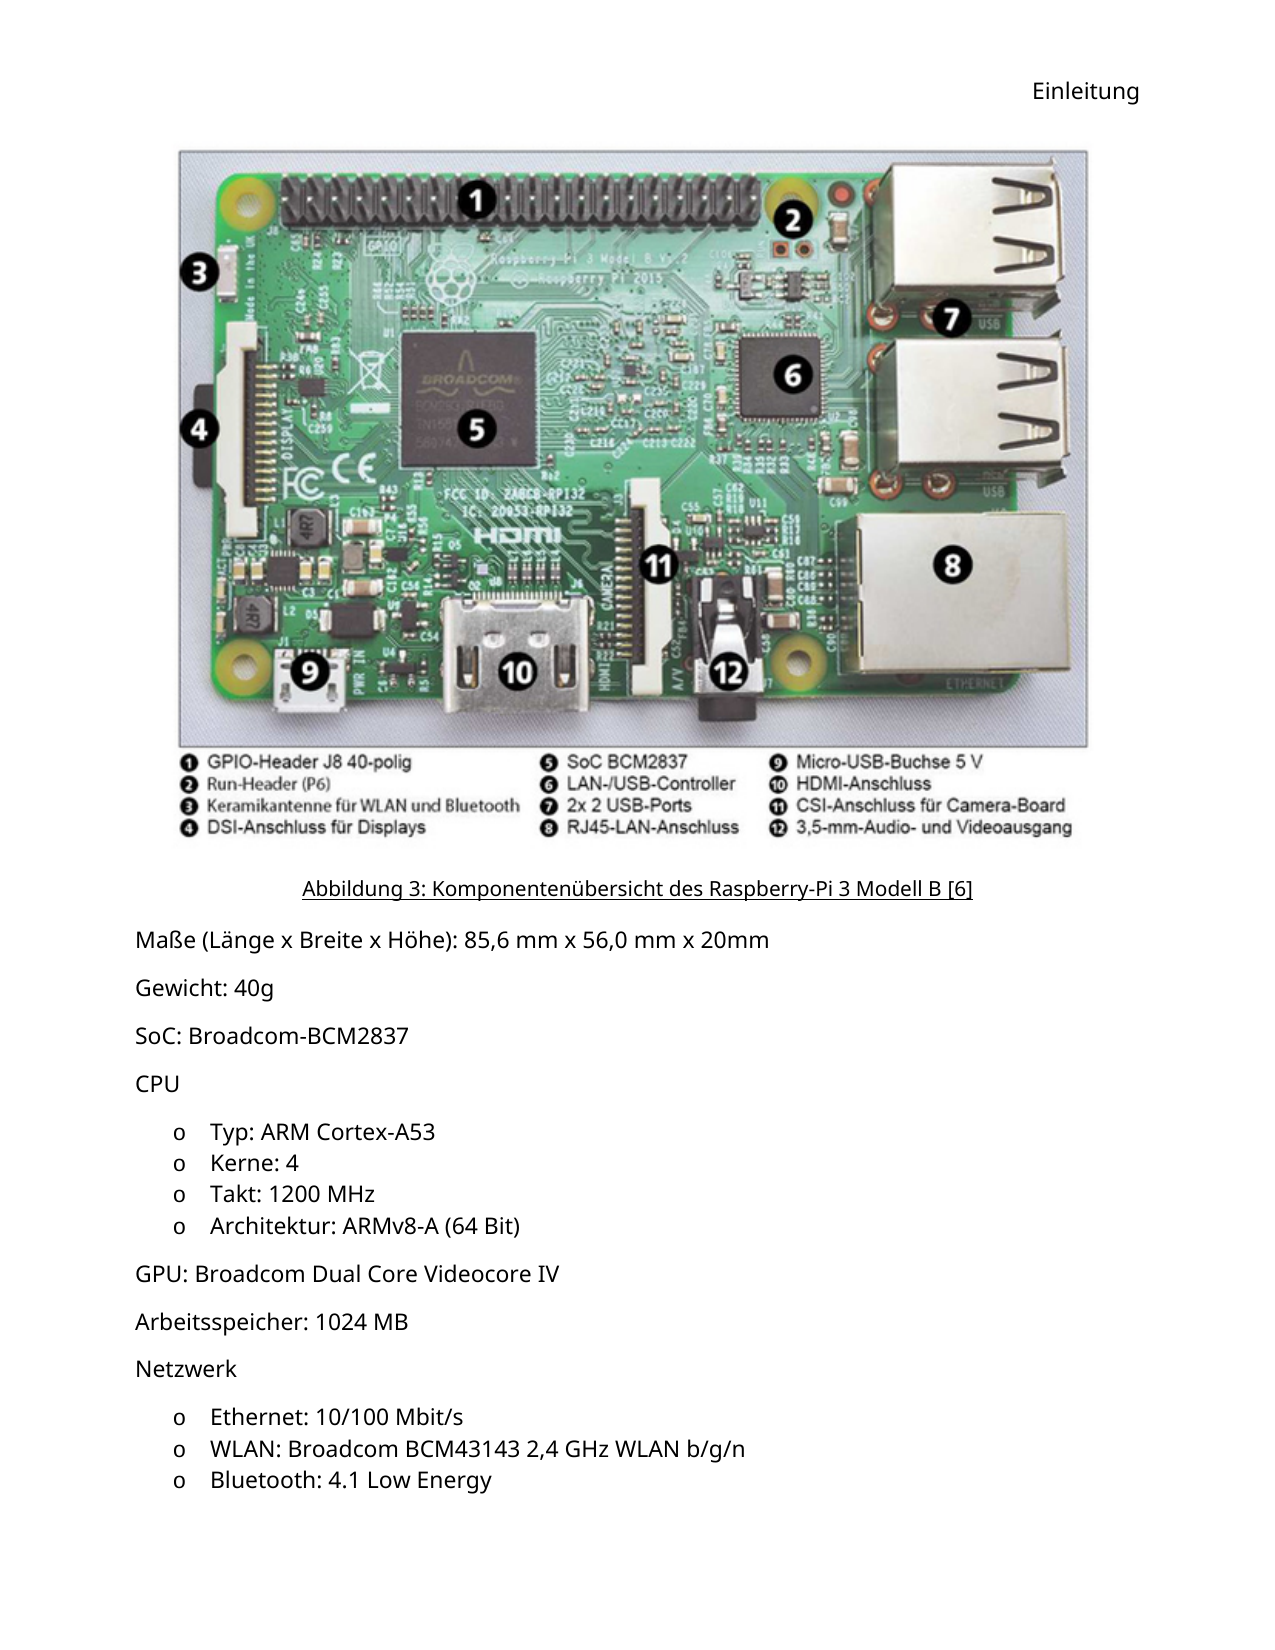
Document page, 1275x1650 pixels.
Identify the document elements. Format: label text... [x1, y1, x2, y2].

text Maße (Länge x Breite x Höhe): 85,6 mm x 56,0 mm x 20mm [135, 924, 1140, 955]
text Arbeitsspeicher: 1024 MB [135, 1306, 1140, 1337]
list Bluetooth: 4.1 Low Energy [172, 1464, 1140, 1495]
text GPU: Broadcom Dual Core Videocore IV [135, 1258, 1140, 1289]
list Architektur: ARMv8-A (64 Bit) [172, 1209, 1140, 1241]
text Netzwerk [135, 1353, 1140, 1385]
list Ethernet: 10/100 Mbit/s [172, 1401, 1140, 1433]
text Gewicht: 40g [135, 972, 1140, 1003]
list Typ: ARM Cortex-A53 [172, 1116, 1140, 1147]
list WLAN: Broadcom BCM43143 2,4 GHz WLAN b/g/n [172, 1433, 1140, 1464]
picture [166, 135, 1109, 849]
text SoC: Broadcom-BCM2837 [135, 1020, 1140, 1051]
list Takt: 1200 MHz [172, 1178, 1140, 1209]
text CPU [135, 1068, 1140, 1099]
list Kerne: 4 [172, 1147, 1140, 1178]
text Abbildung : Komponentenübersicht des Raspberry-Pi 3 Modell B [135, 874, 1140, 903]
